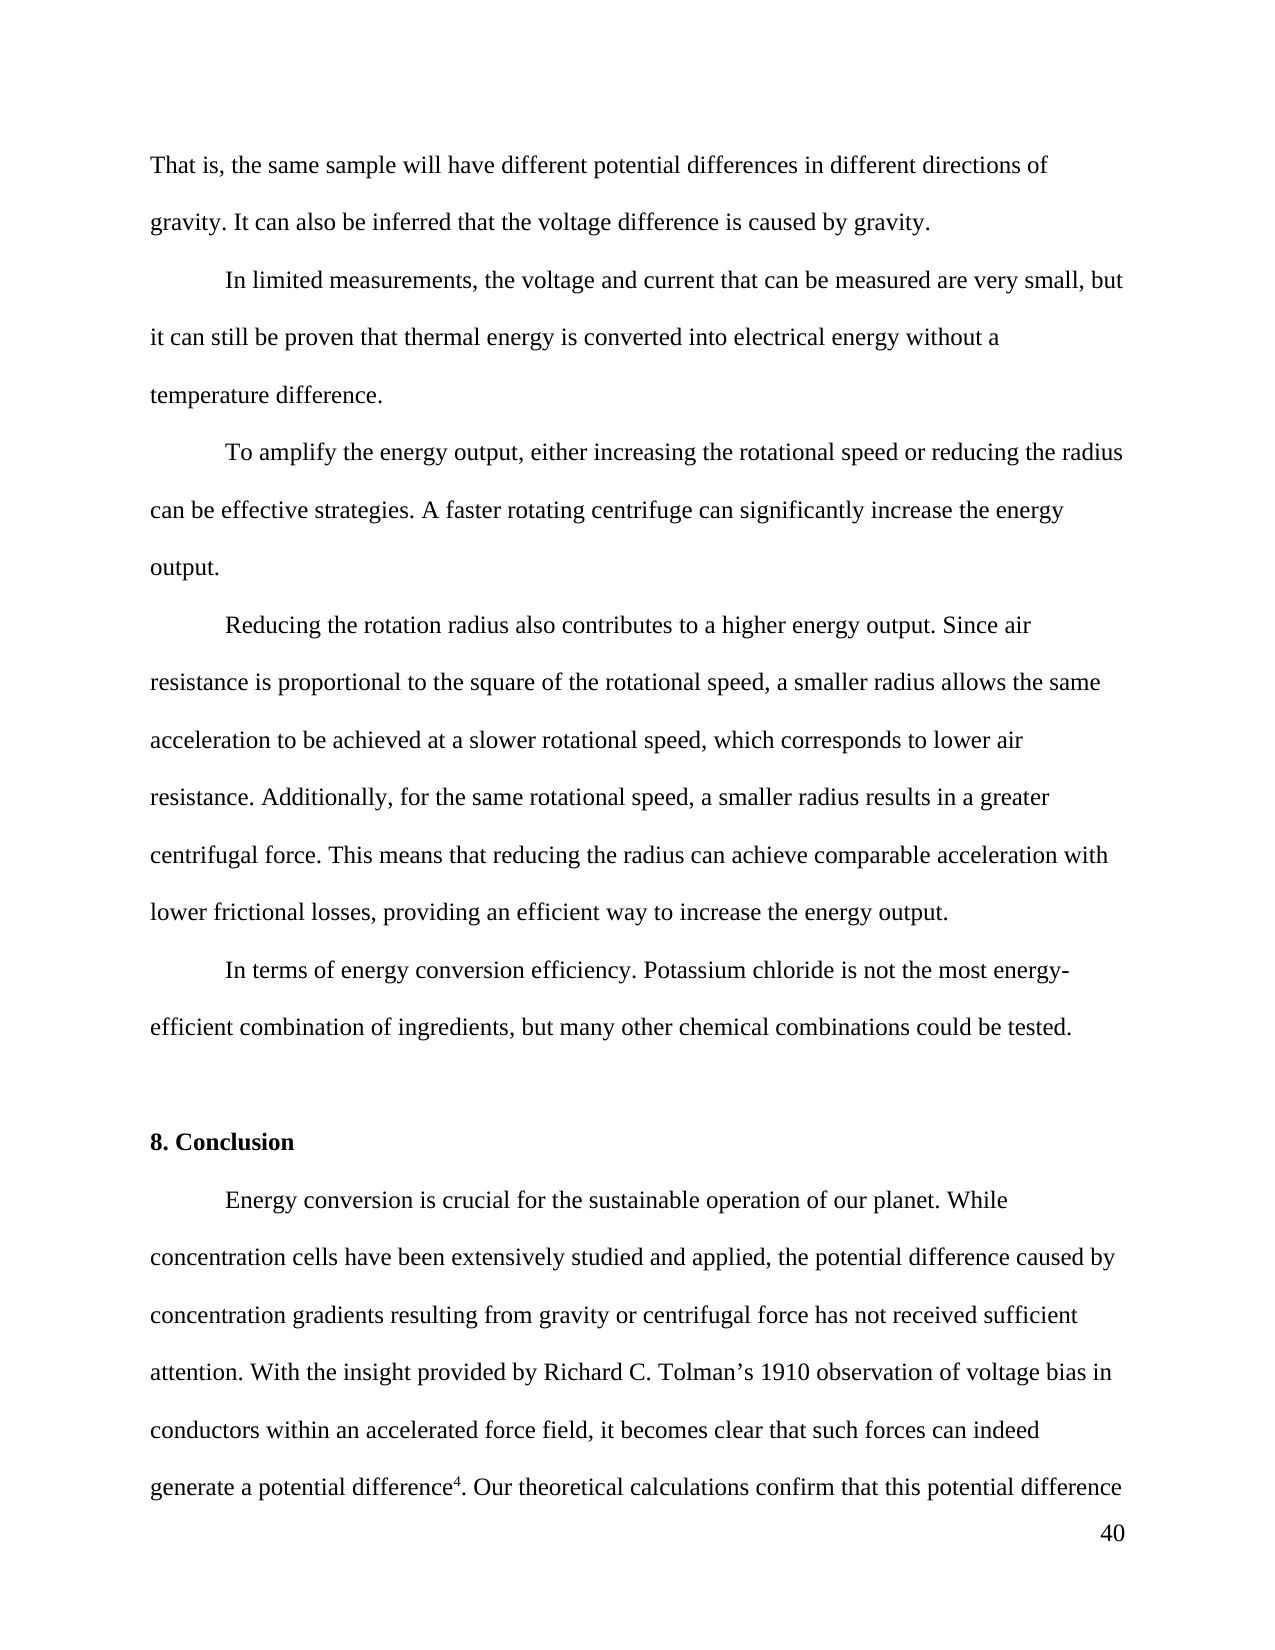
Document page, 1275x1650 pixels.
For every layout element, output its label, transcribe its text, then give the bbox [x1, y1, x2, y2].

text To amplify the energy output, either increasing the rotational speed or reducing the radius can be effective strategies. A faster rotating centrifuge can significantly increase the energy output. [150, 437, 1125, 581]
text In limited measurements, the voltage and current that can be measured are very small, but it can still be proven that thermal energy is converted into electrical energy without a temperature difference. [150, 265, 1125, 409]
text In terms of energy conversion efficiency. Potassium chloride is not the most energy-efficient combination of ingredients, but many other chemical combinations could be tested. [150, 955, 1125, 1041]
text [150, 150, 1125, 236]
text Reducing the rotation radius also contributes to a higher energy output. Since air resistance is proportional to the square of the rotational speed, a smaller radius allows the same acceleration to be achieved at a slower rotational speed, which corresponds to lower air resistance. Additionally, for the same rotational speed, a smaller radius results in a greater centrifugal force. This means that reducing the radius can achieve comparable acceleration with lower frictional losses, providing an efficient way to increase the energy output. [150, 610, 1125, 926]
text 8. Conclusion [150, 1127, 1125, 1156]
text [150, 1185, 1125, 1501]
